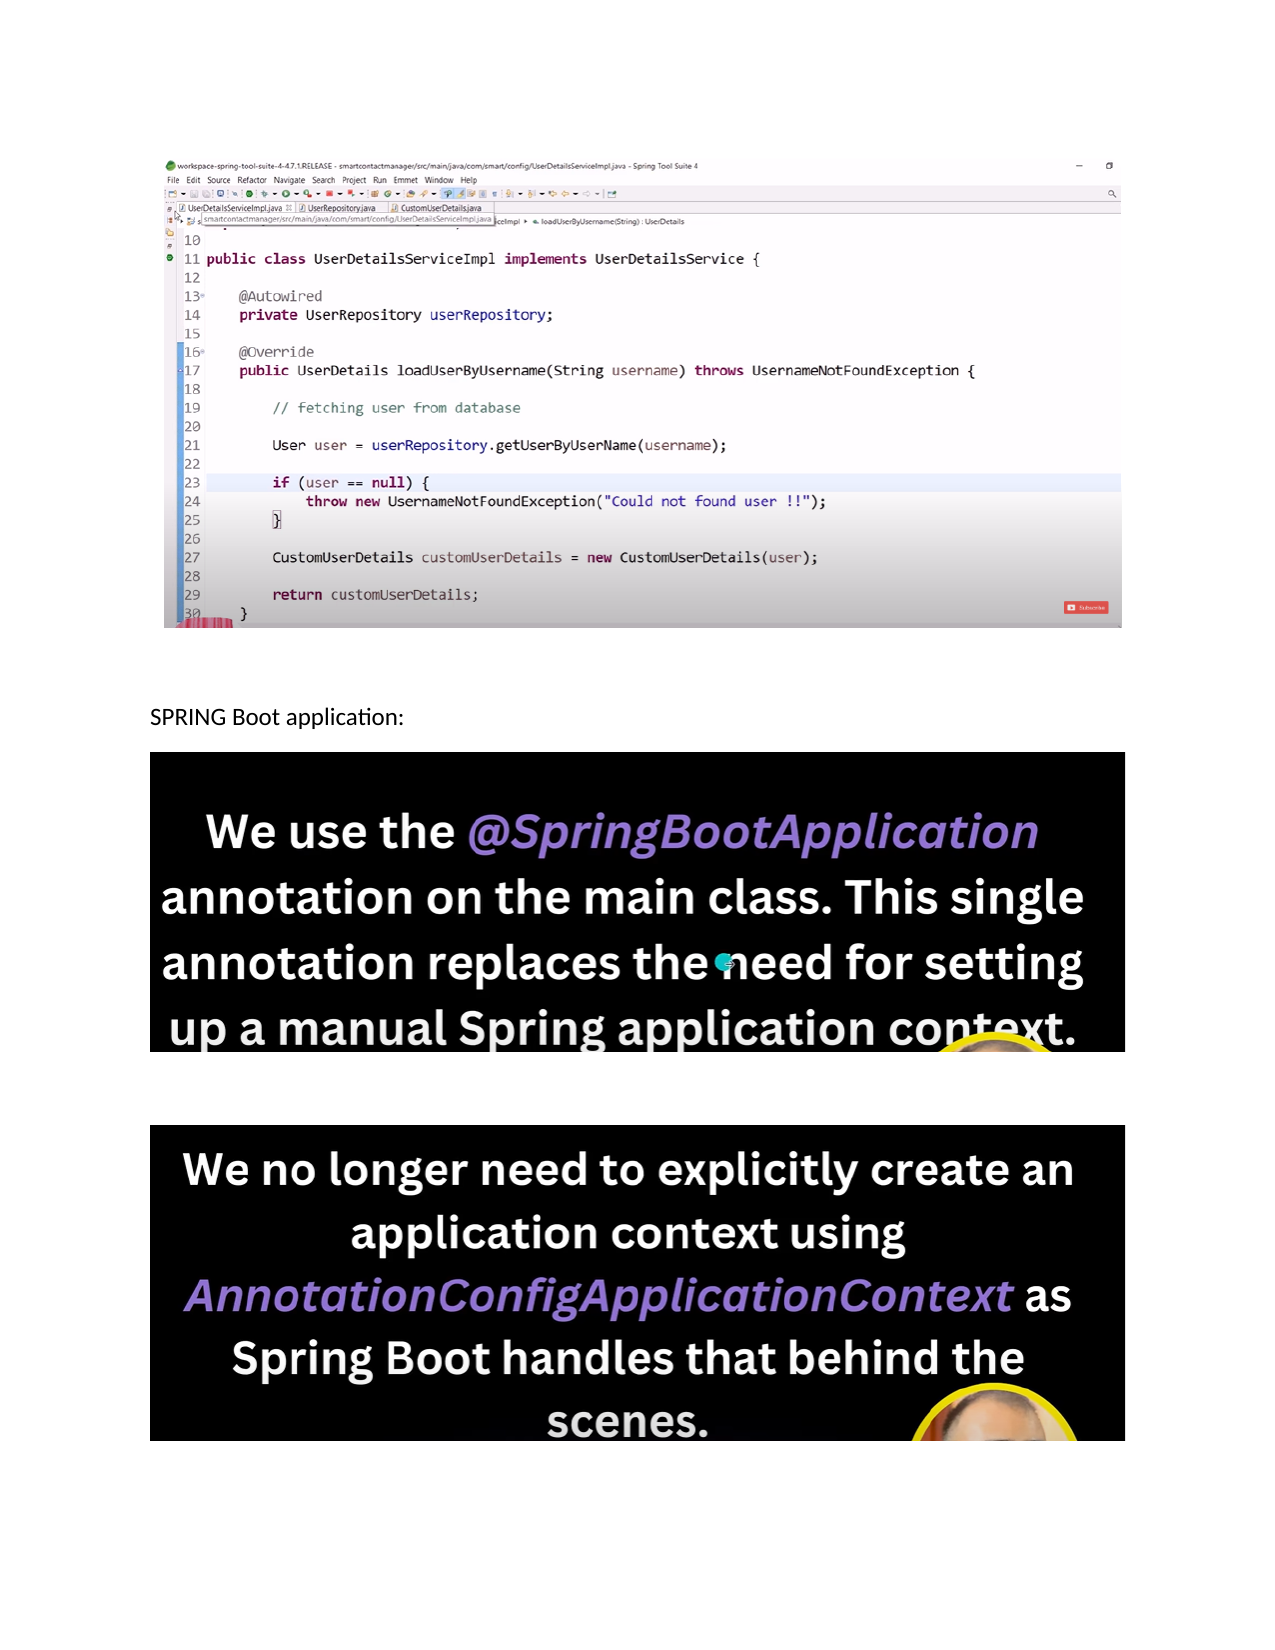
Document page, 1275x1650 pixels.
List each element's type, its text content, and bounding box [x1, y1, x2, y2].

picture [150, 752, 1125, 1052]
picture [150, 1125, 1125, 1441]
text SPRING Boot application: [150, 701, 1125, 731]
picture [150, 150, 1125, 628]
